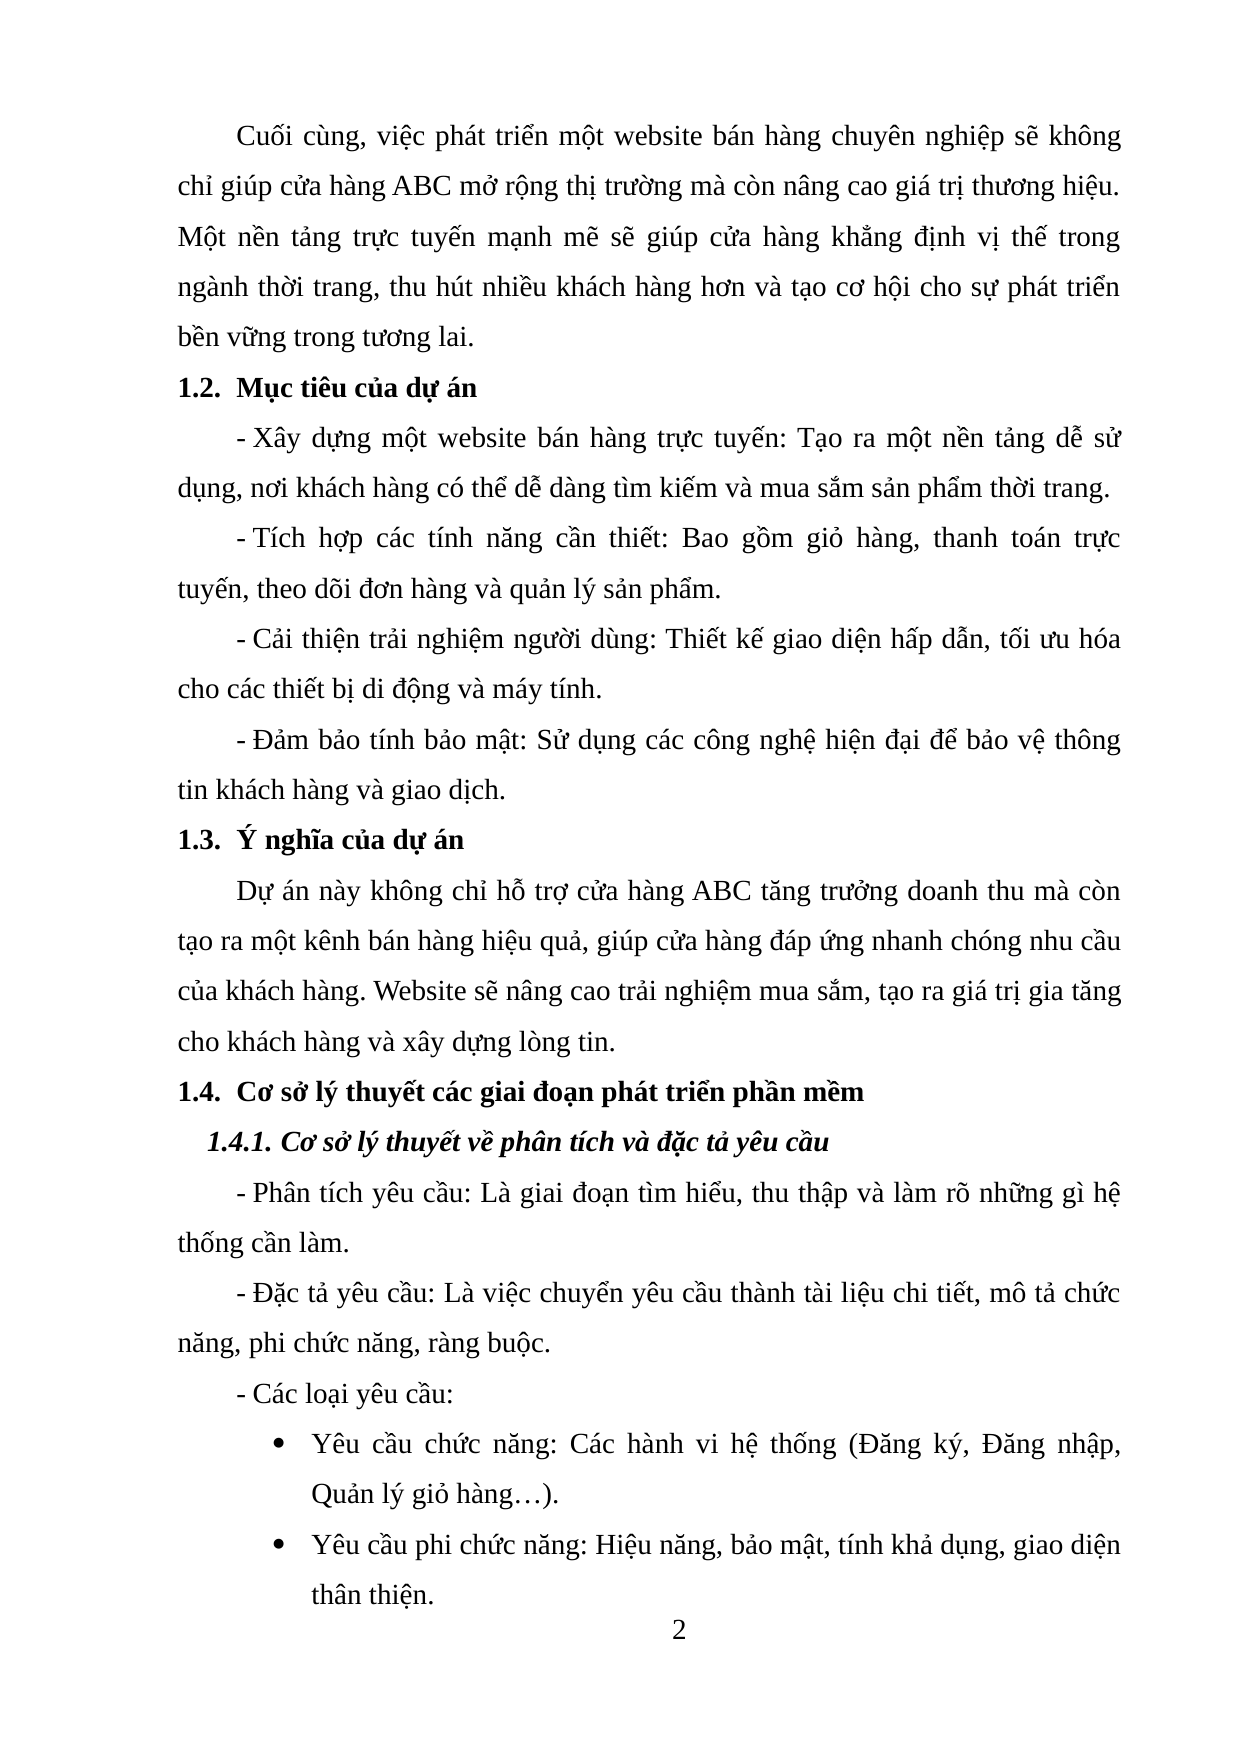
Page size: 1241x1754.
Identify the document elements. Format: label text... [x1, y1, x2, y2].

text Phân tích yêu cầu: Là giai đoạn tìm hiểu, thu thập và làm rõ những gì hệ thống cần làm. [177, 1175, 1122, 1258]
text Tích hợp các tính năng cần thiết: Bao gồm giỏ hàng, thanh toán trực tuyến, theo dõi đơn hàng và quản lý sản phẩm. [177, 521, 1122, 604]
subtitle Cơ sở lý thuyết về phân tích và đặc tả yêu cầu [207, 1124, 1122, 1158]
list Yêu cầu chức năng: Các hành vi hệ thống (Đăng ký, Đăng nhập, Quản lý giỏ hàng…). [274, 1426, 1122, 1510]
subtitle Ý nghĩa của dự án [177, 822, 1122, 856]
list Yêu cầu phi chức năng: Hiệu năng, bảo mật, tính khả dụng, giao diện thân thiện. [274, 1527, 1122, 1611]
subtitle Mục tiêu của dự án [177, 370, 1122, 403]
text Các loại yêu cầu: [177, 1376, 1122, 1409]
text Xây dựng một website bán hàng trực tuyến: Tạo ra một nền tảng dễ sử dụng, nơi khách hàng có thể dễ dàng tìm kiếm và mua sắm sản phẩm thời trang. [177, 420, 1122, 504]
text Đặc tả yêu cầu: Là việc chuyển yêu cầu thành tài liệu chi tiết, mô tả chức năng, phi chức năng, ràng buộc. [177, 1275, 1122, 1359]
text Cuối cùng, việc phát triển một website bán hàng chuyên nghiệp sẽ không chỉ giúp cửa hàng ABC mở rộng thị trường mà còn nâng cao giá trị thương hiệu. Một nền tảng trực tuyến mạnh mẽ sẽ giúp cửa hàng khẳng định vị thế trong ngành thời trang, thu hút nhiều khách hàng hơn và tạo cơ hội cho sự phát triển bền vững trong tương lai. [177, 118, 1122, 353]
text Dự án này không chỉ hỗ trợ cửa hàng ABC tăng trưởng doanh thu mà còn tạo ra một kênh bán hàng hiệu quả, giúp cửa hàng đáp ứng nhanh chóng nhu cầu của khách hàng. Website sẽ nâng cao trải nghiệm mua sắm, tạo ra giá trị gia tăng cho khách hàng và xây dựng lòng tin. [177, 873, 1122, 1057]
subtitle Cơ sở lý thuyết các giai đoạn phát triển phần mềm [177, 1074, 1122, 1108]
text Đảm bảo tính bảo mật: Sử dụng các công nghệ hiện đại để bảo vệ thông tin khách hàng và giao dịch. [177, 722, 1122, 806]
text Cải thiện trải nghiệm người dùng: Thiết kế giao diện hấp dẫn, tối ưu hóa cho các thiết bị di động và máy tính. [177, 621, 1122, 705]
